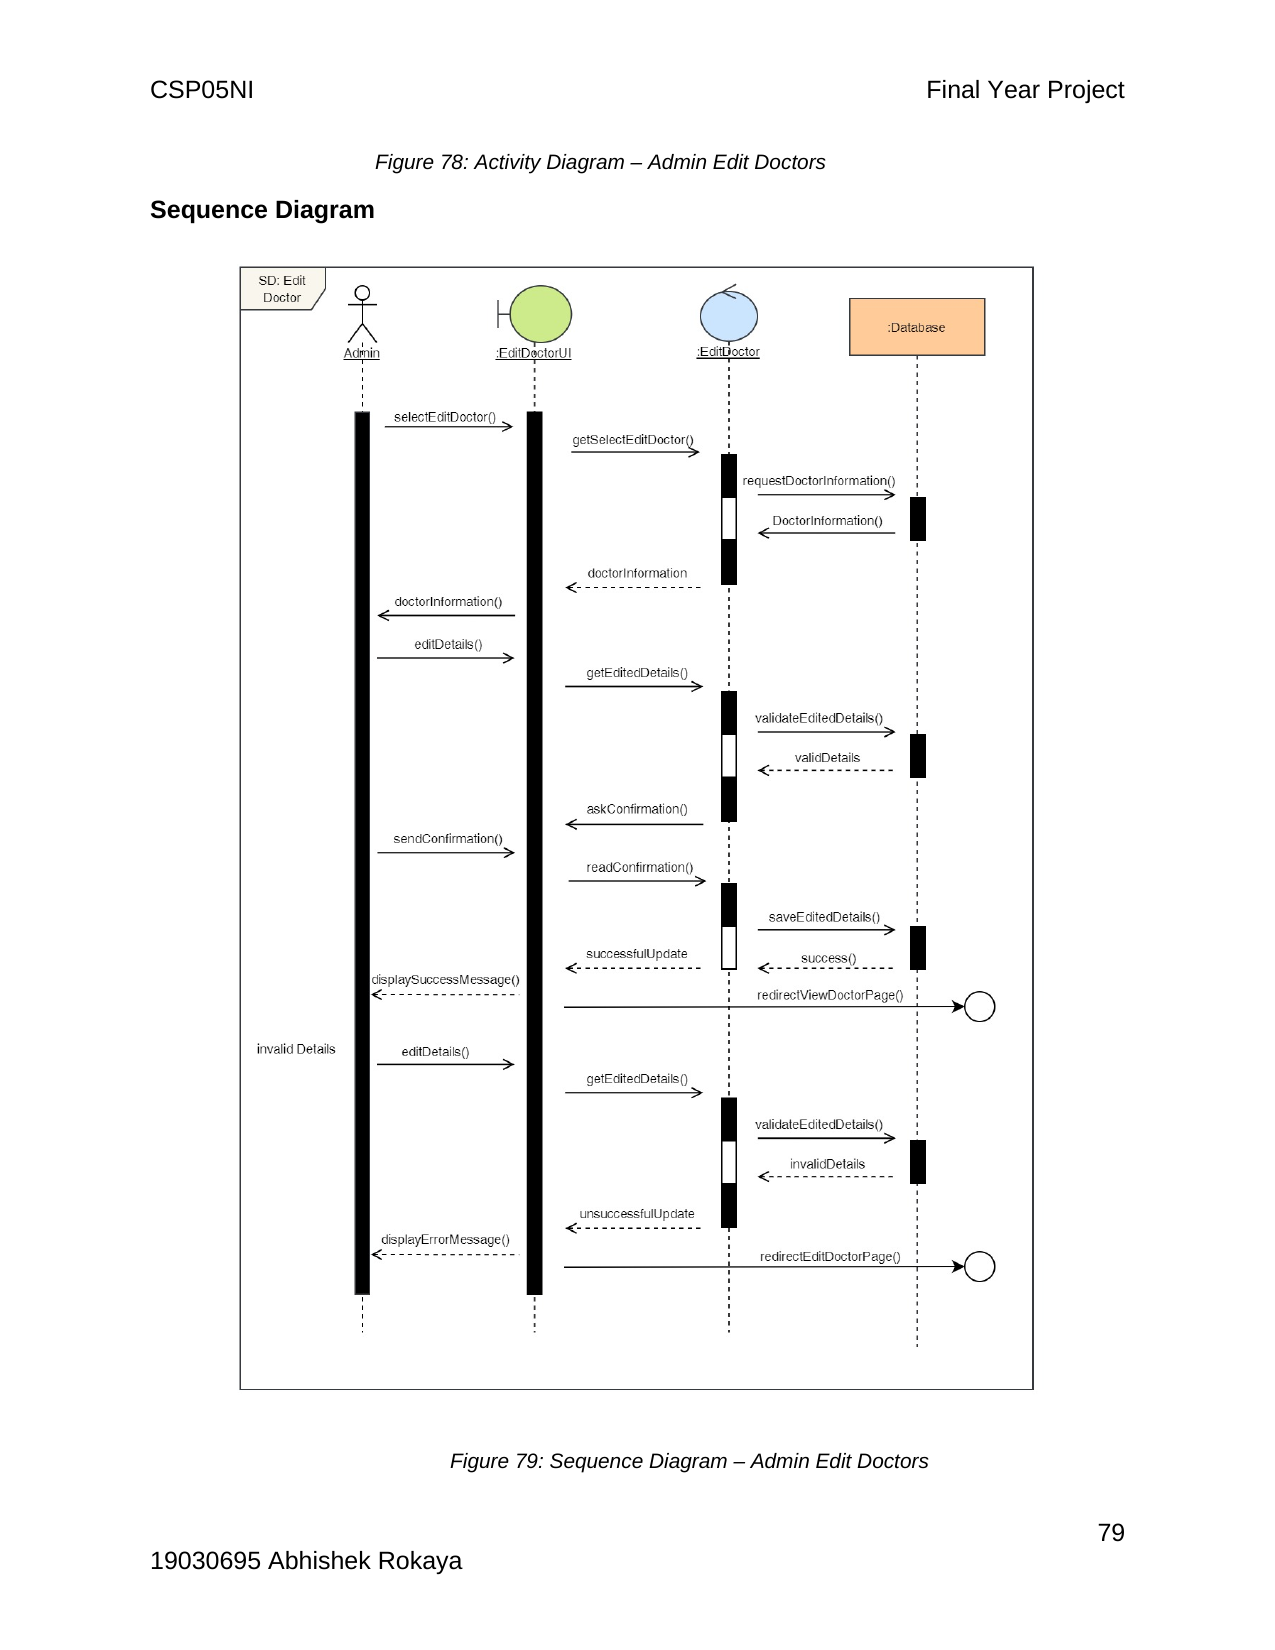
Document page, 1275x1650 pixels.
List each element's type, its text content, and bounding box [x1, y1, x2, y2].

text Sequence Diagram [150, 195, 1125, 223]
text Figure 79: Sequence Diagram – Admin Edit Doctors [375, 1449, 1125, 1473]
text Figure 78: Activity Diagram – Admin Edit Doctors [300, 150, 1125, 174]
picture [225, 252, 1049, 1404]
